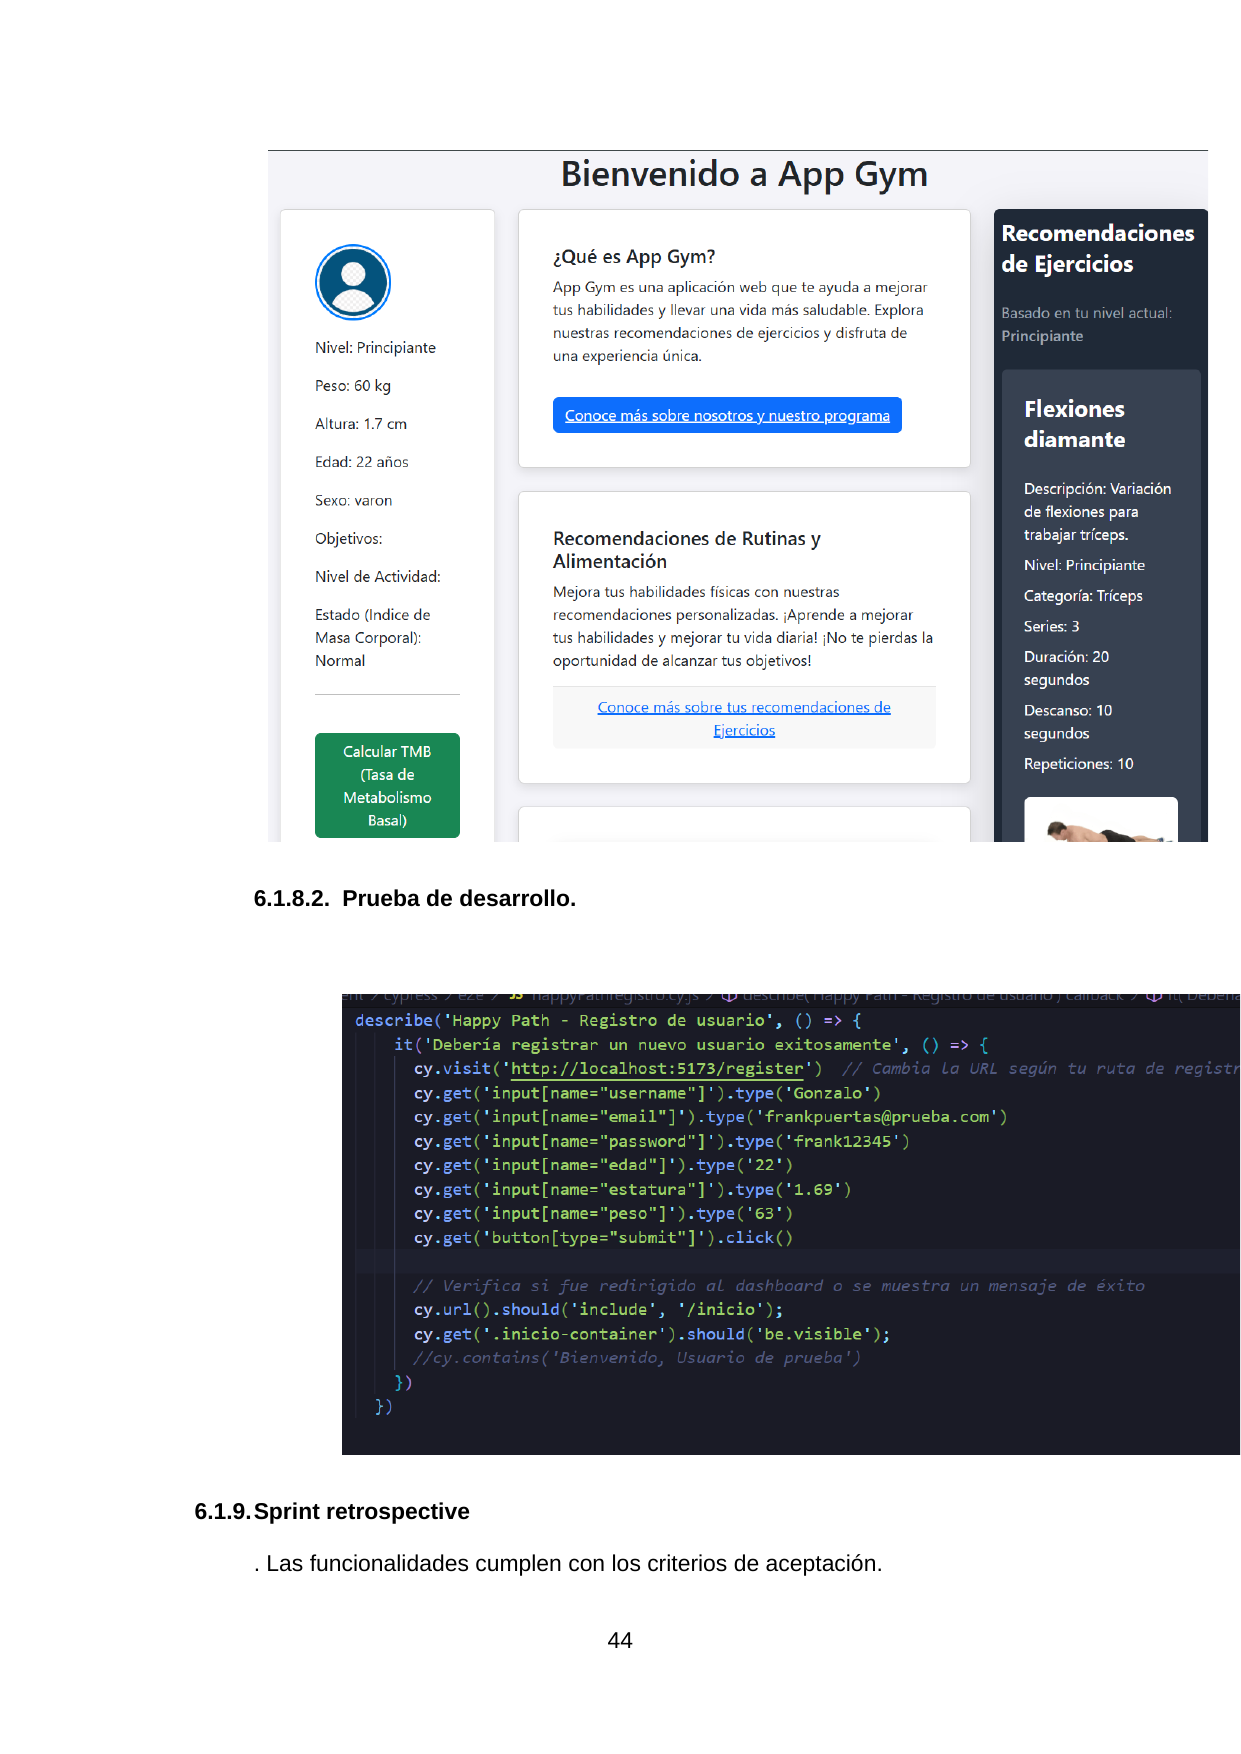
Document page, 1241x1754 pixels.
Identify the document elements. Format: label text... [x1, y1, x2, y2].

subtitle Sprint retrospective [194, 1498, 1090, 1524]
picture [342, 994, 1241, 1455]
picture [268, 150, 1209, 842]
subtitle Prueba de desarrollo. [253, 885, 1090, 911]
text . Las funcionalidades cumplen con los criterios de aceptación. [253, 1550, 1090, 1577]
